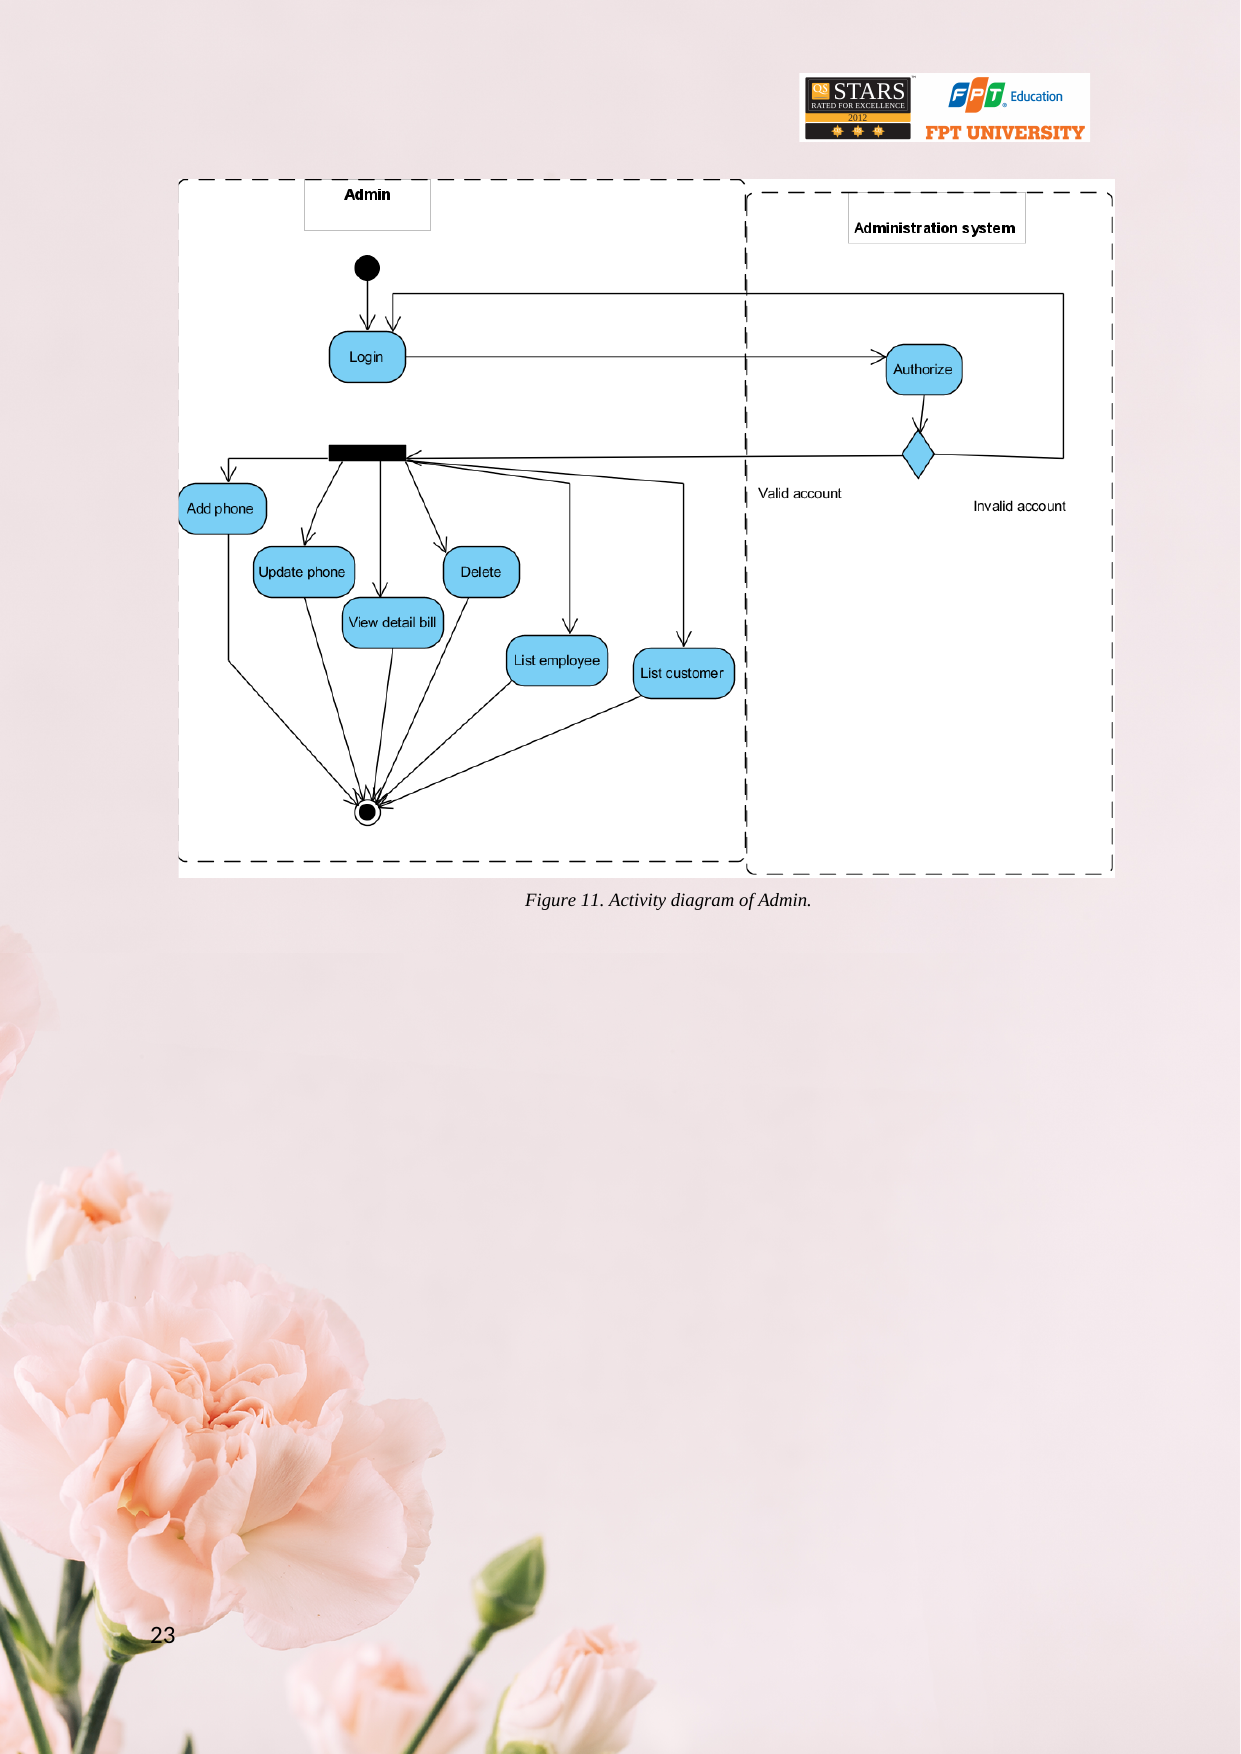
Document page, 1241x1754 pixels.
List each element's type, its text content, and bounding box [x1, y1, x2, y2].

text Figure 11. Activity diagram of Admin. [450, 877, 1090, 910]
picture [0, 0, 1241, 1754]
